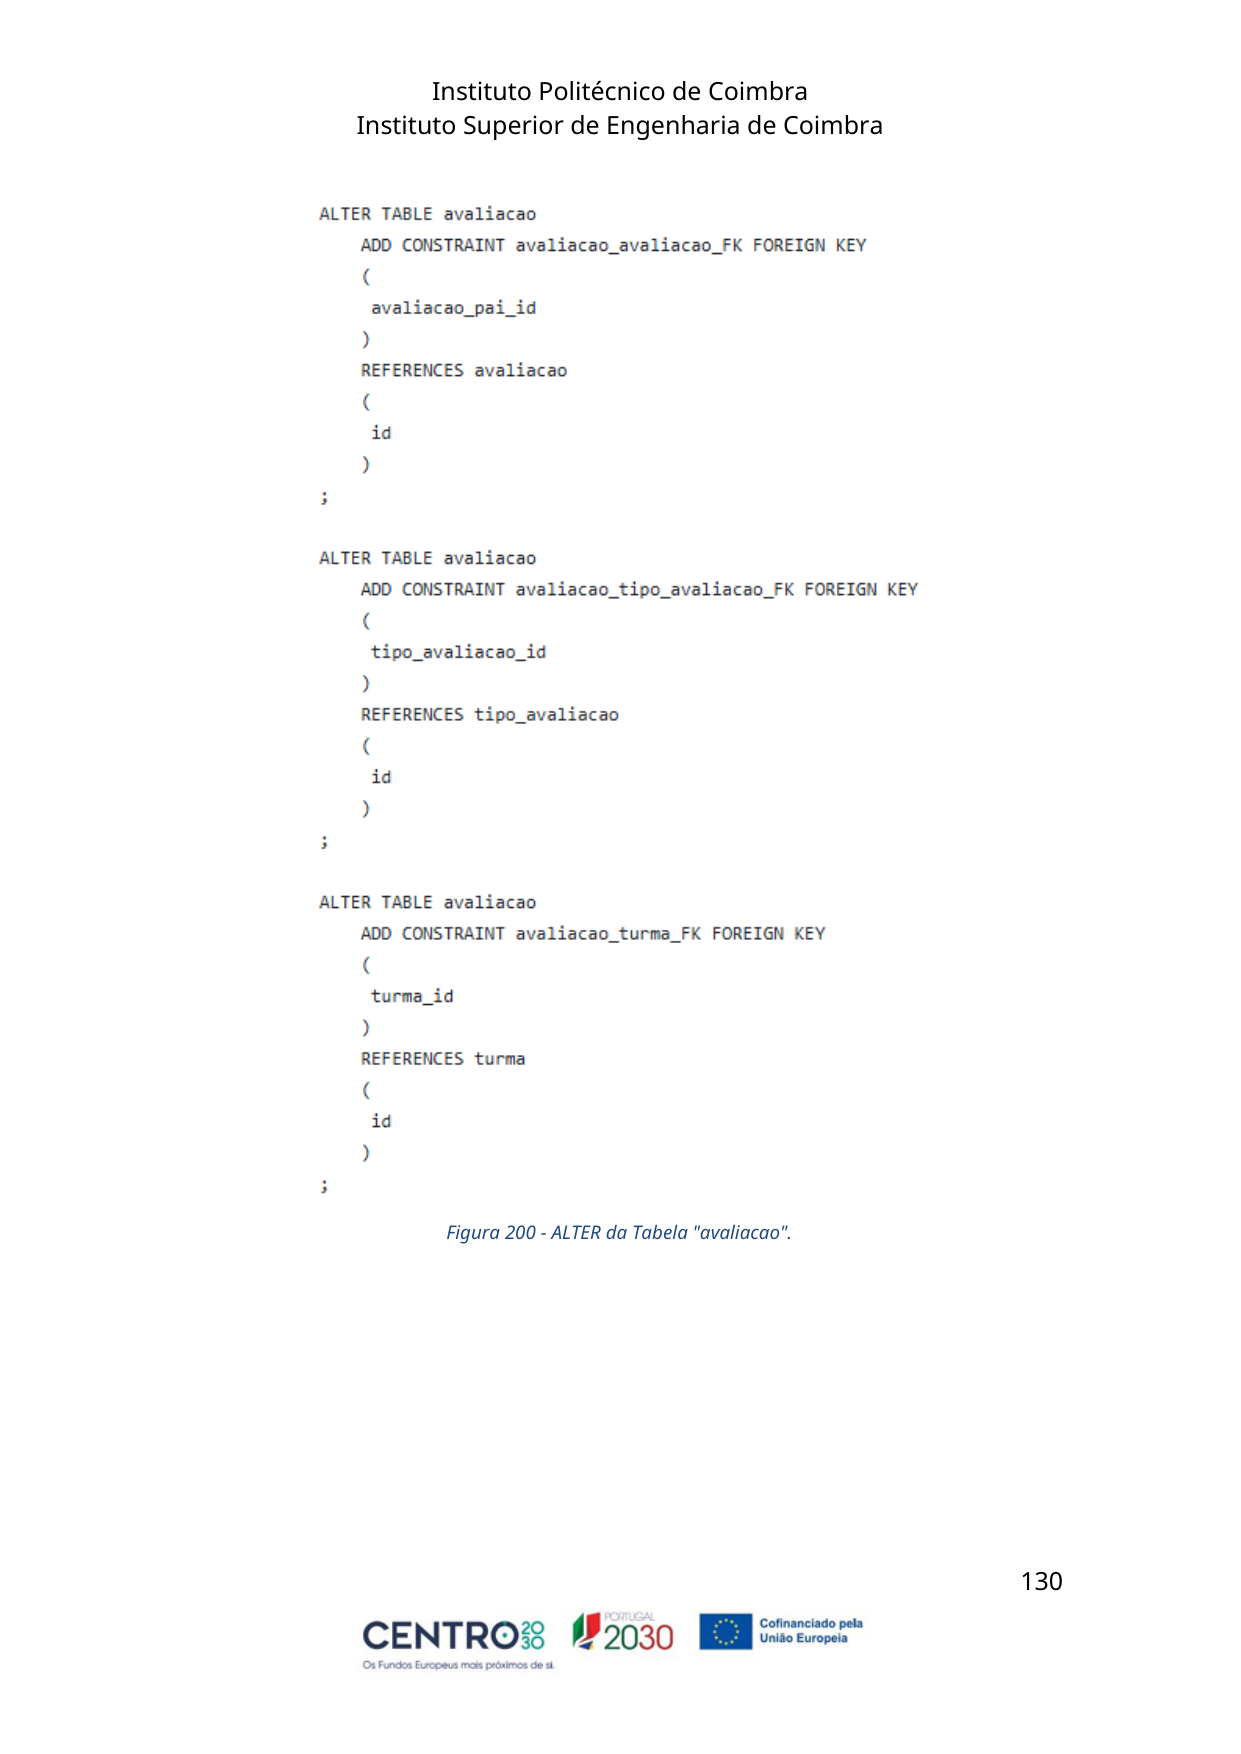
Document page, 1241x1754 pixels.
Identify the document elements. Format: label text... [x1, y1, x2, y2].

picture [315, 203, 925, 1198]
picture [349, 1597, 891, 1681]
